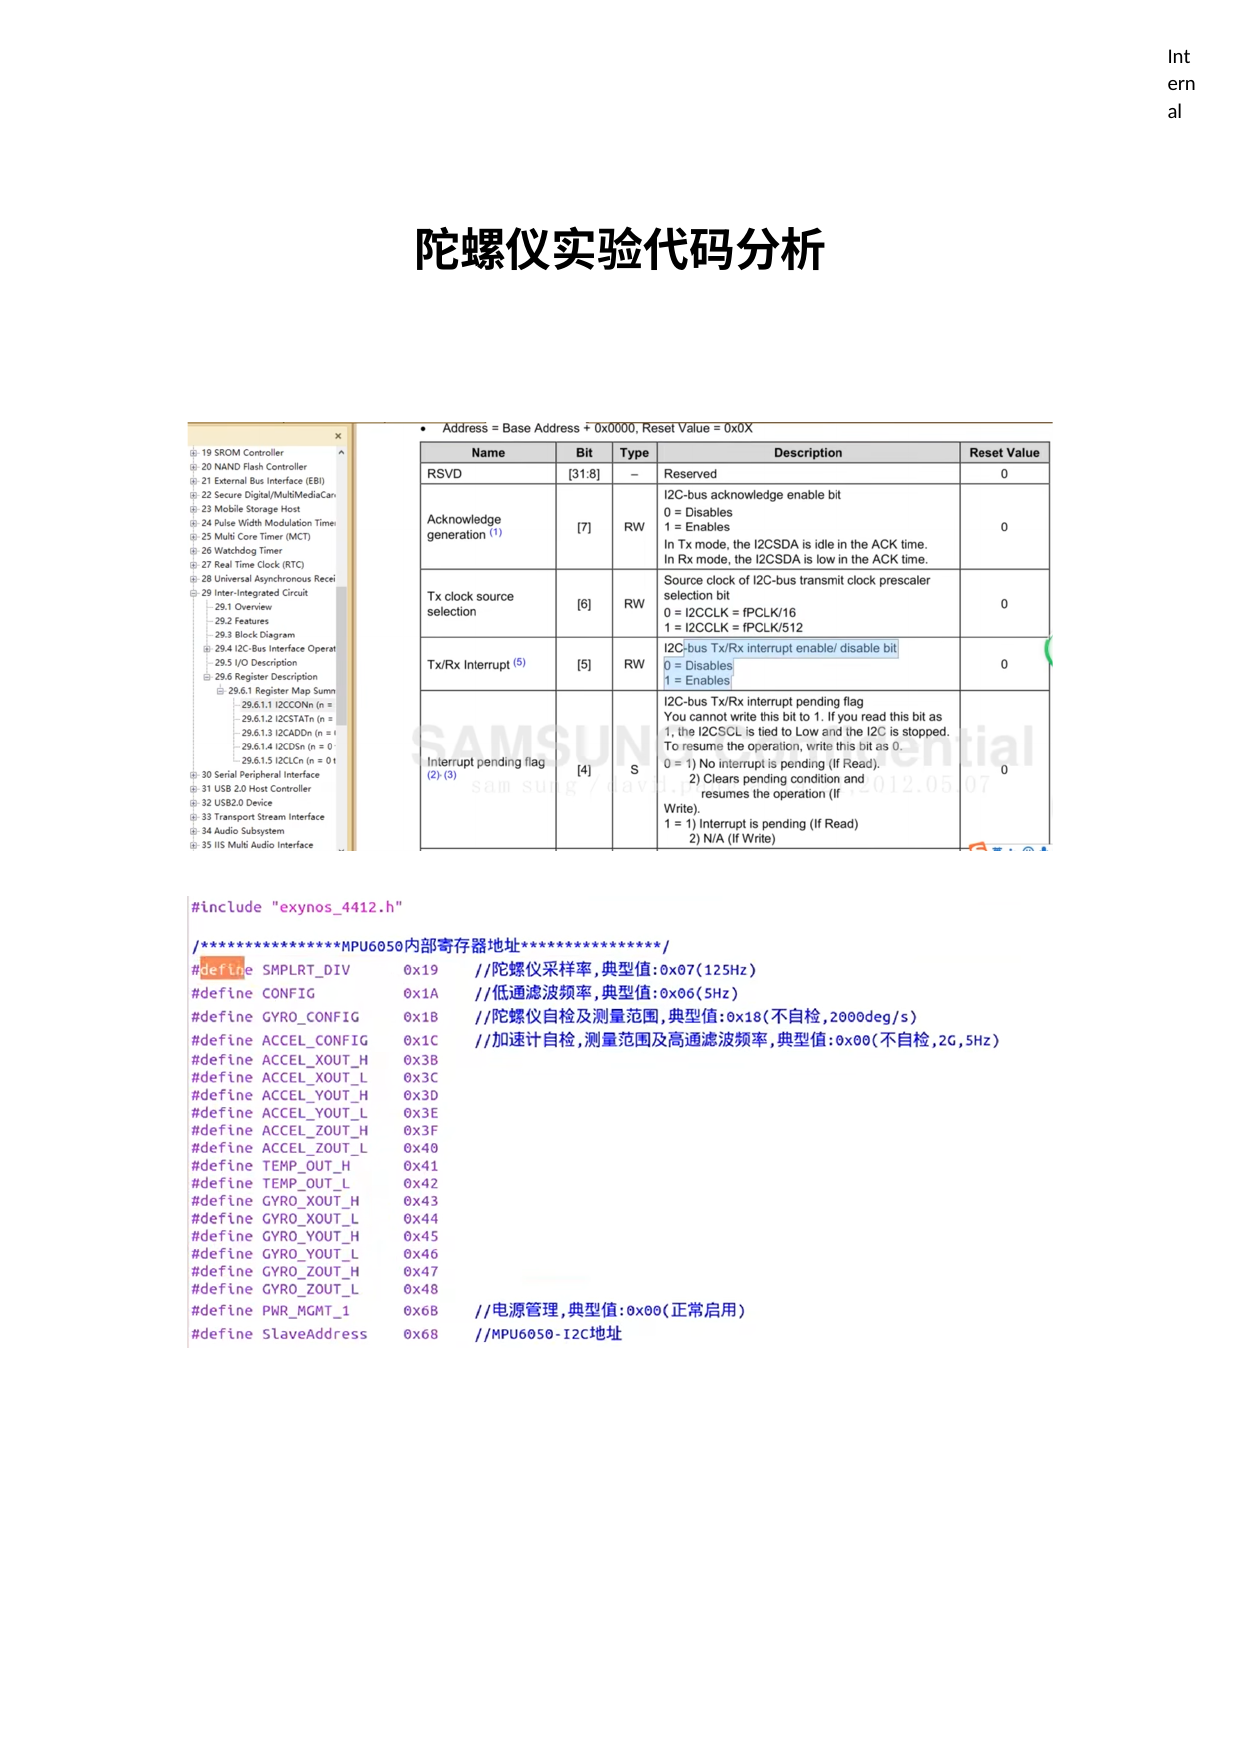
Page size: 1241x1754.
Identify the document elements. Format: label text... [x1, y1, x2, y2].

picture [187, 896, 1022, 1348]
picture [187, 422, 1053, 851]
subtitle 陀螺仪实验代码分析 [187, 197, 1053, 295]
